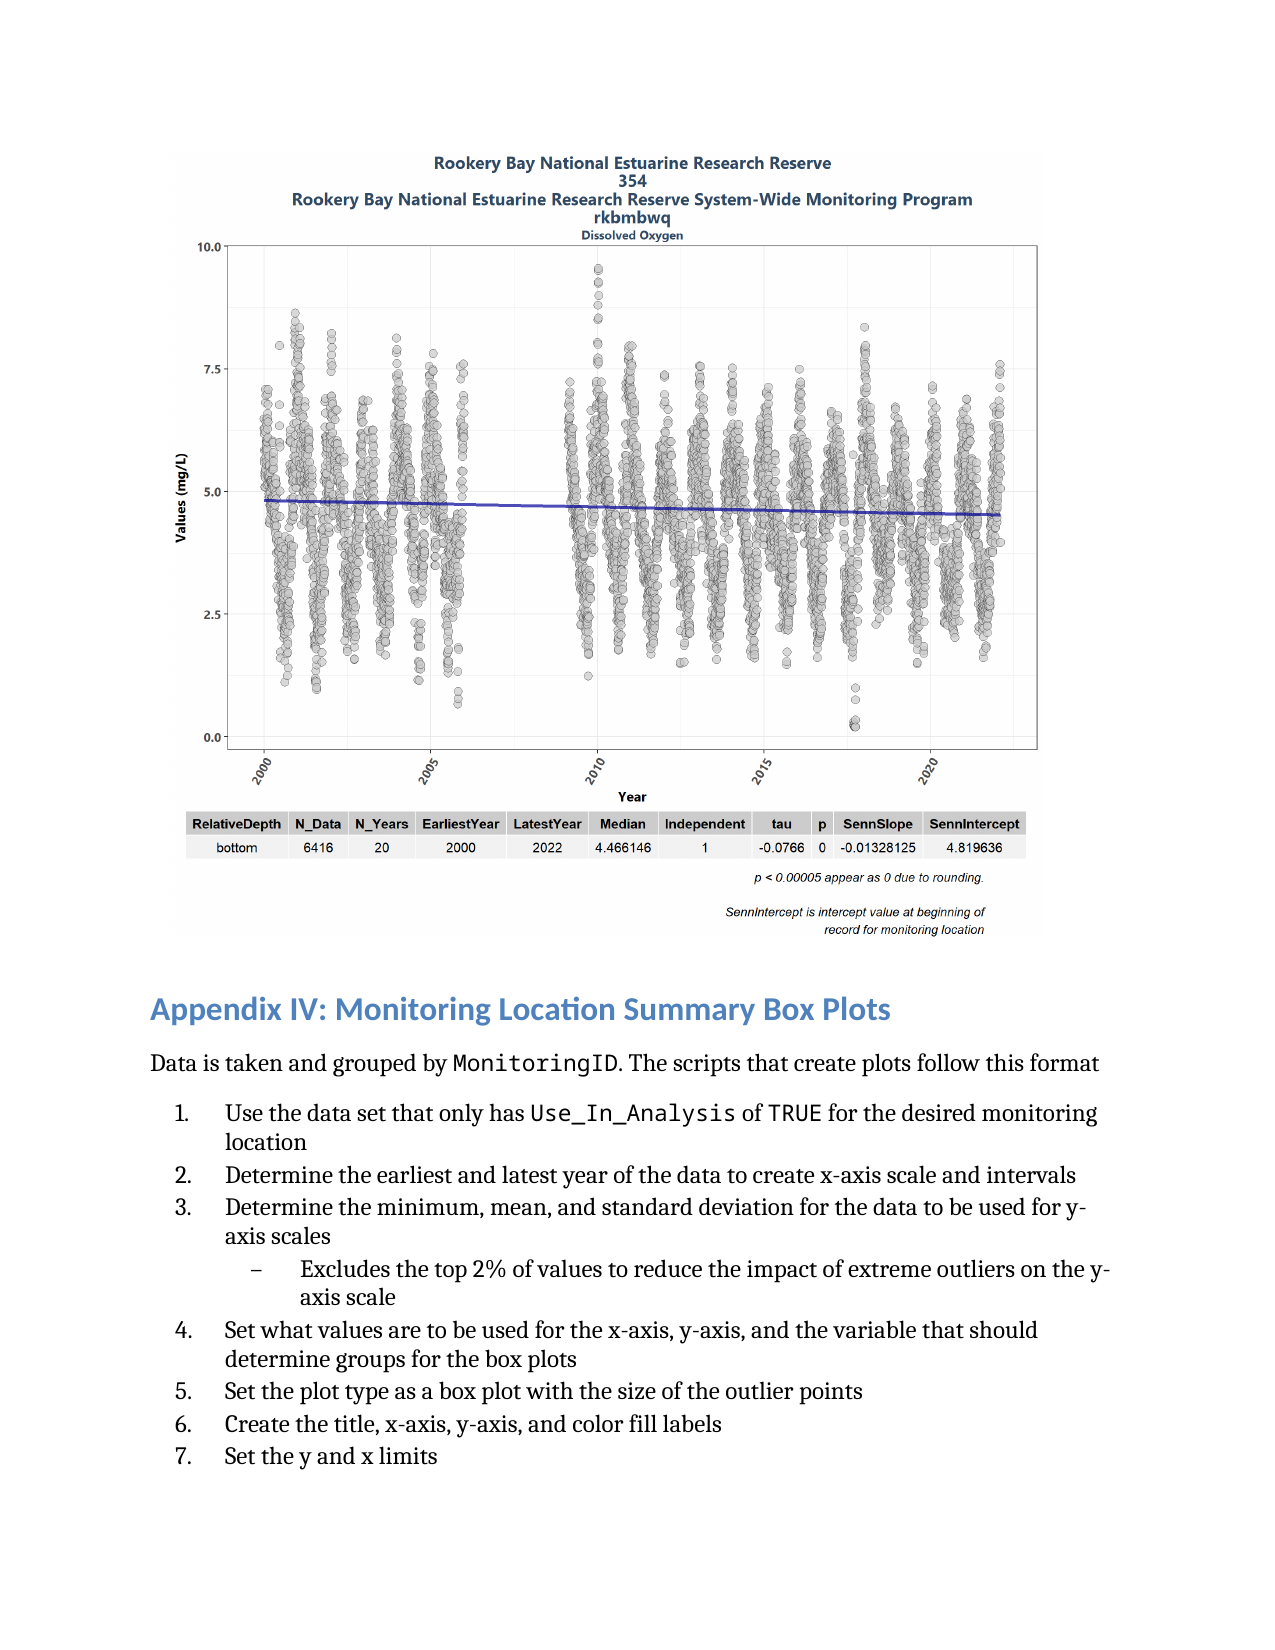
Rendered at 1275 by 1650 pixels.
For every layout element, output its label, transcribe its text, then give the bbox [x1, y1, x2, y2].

list Determine the earliest and latest year of the data to create x-axis scale and intervals [175, 1161, 1125, 1189]
list Set the y and x limits [175, 1442, 1125, 1471]
picture [168, 150, 1044, 938]
list Use the data set that only has Use_In_Analysis of TRUE for the desired monitoring location [175, 1097, 1125, 1157]
text Data is taken and grouped by MonitoringID. The scripts that create plots follow this format [150, 1047, 1125, 1078]
list Determine the minimum, mean, and standard deviation for the data to be used for y-axis scales [175, 1193, 1125, 1251]
subtitle Appendix IV: Monitoring Location Summary Box Plots [150, 987, 1125, 1028]
list Set the plot type as a box plot with the size of the outlier points [175, 1377, 1125, 1406]
list Set what values are to be used for the x-axis, y-axis, and the variable that should determine groups for the box plots [175, 1316, 1125, 1373]
list Excludes the top 2% of values to reduce the impact of extreme outliers on the y-axis scale [250, 1254, 1125, 1312]
list Create the title, x-axis, y-axis, and color fill labels [175, 1409, 1125, 1438]
